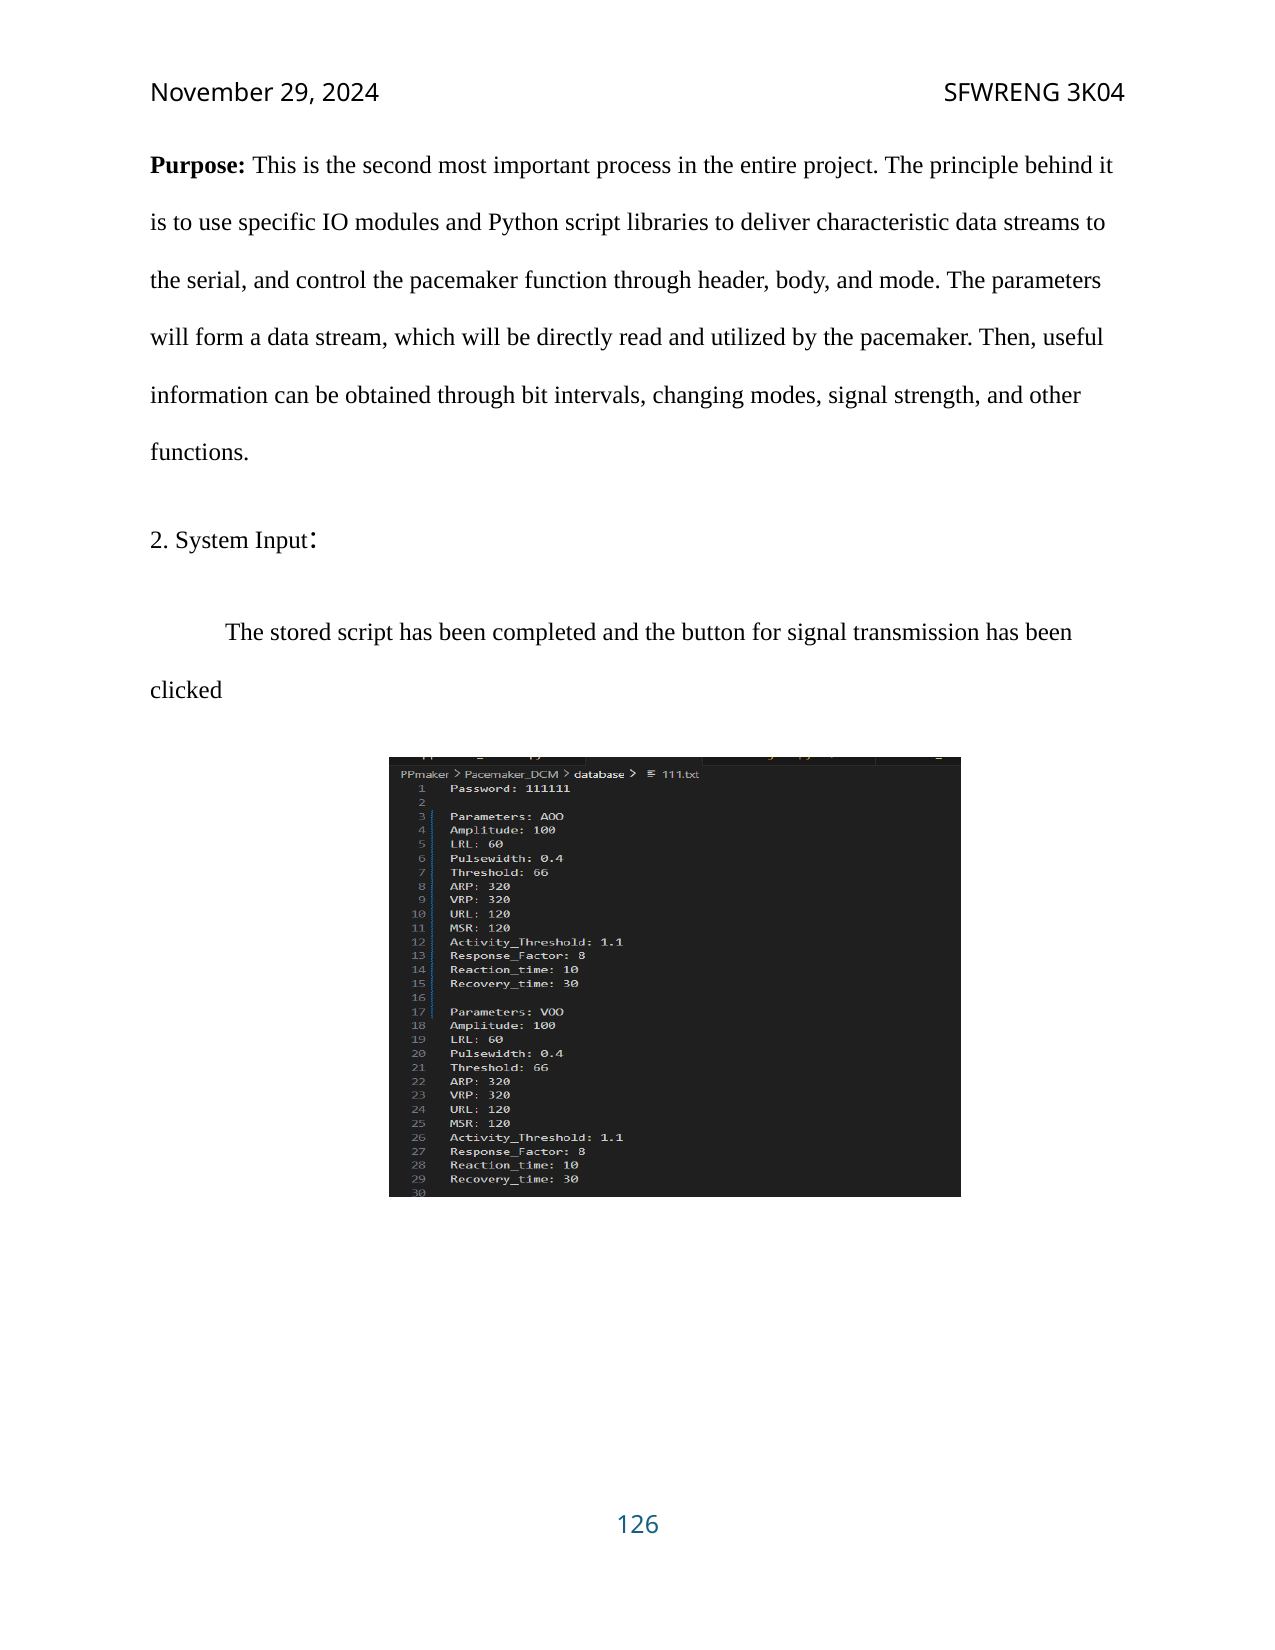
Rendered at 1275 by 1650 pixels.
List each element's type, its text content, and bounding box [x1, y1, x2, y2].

picture [389, 757, 961, 1197]
text Purpose: This is the second most important process in the entire project. The principle behind it is to use specific IO modules and Python script libraries to deliver characteristic data streams to the serial, and control the pacemaker function through header, body, and mode. The parameters will form a data stream, which will be directly read and utilized by the pacemaker. Then, useful information can be obtained through bit intervals, changing modes, signal strength, and other functions. [150, 150, 1125, 466]
text 2. System Input： [150, 520, 1125, 556]
text The stored script has been completed and the button for signal transmission has been clicked [150, 617, 1125, 704]
